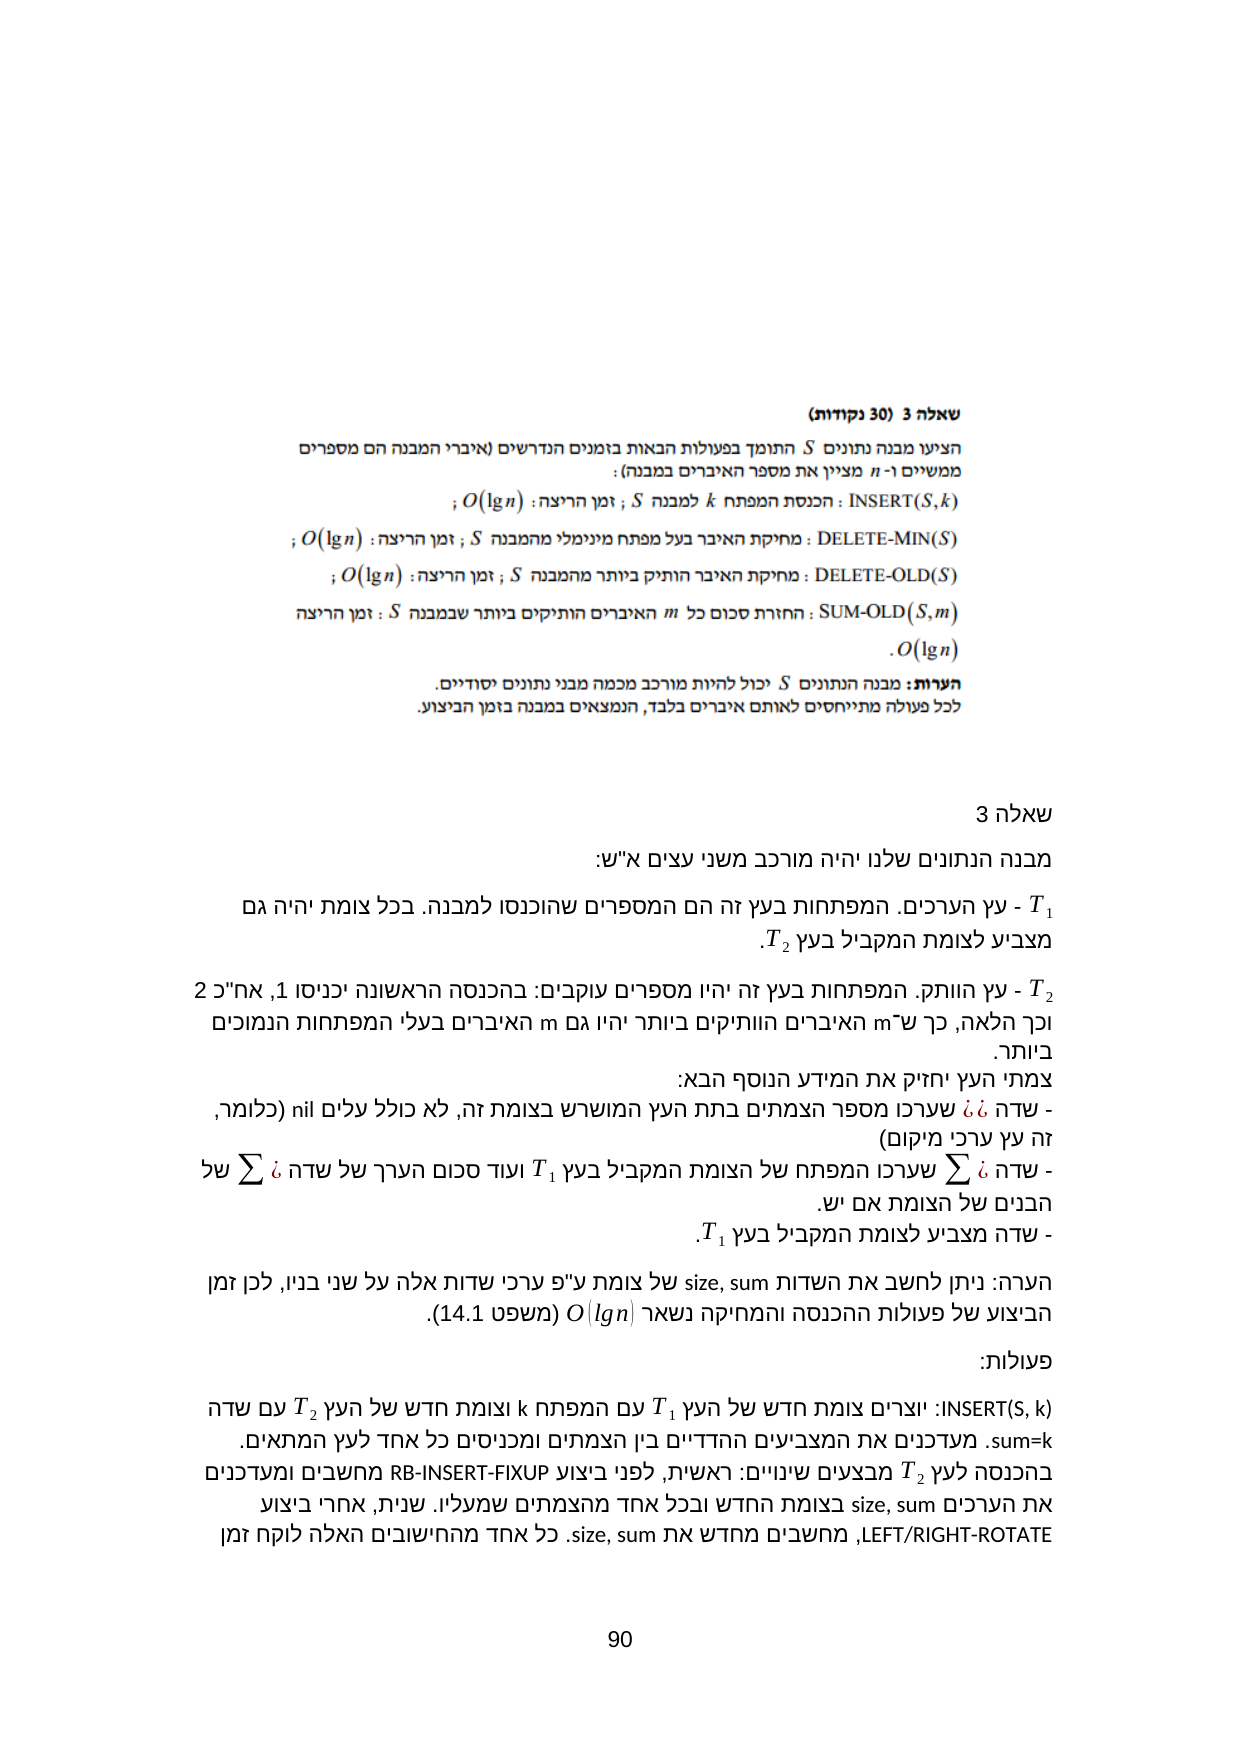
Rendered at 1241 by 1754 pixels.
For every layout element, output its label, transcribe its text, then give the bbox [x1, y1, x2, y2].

text הערה: ניתן לחשב את השדות size, sum של צומת ע"פ ערכי שדות אלה על שני בניו, לכן זמן הביצוע של פעולות ההכנסה והמחיקה נשאר (משפט 14.1). [187, 1268, 1053, 1329]
text שאלה 3 [187, 801, 1053, 827]
text מבנה הנתונים שלנו יהיה מורכב משני עצים א"ש: [187, 846, 1053, 872]
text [187, 1393, 1053, 1548]
text פעולות: [187, 1348, 1053, 1374]
text - עץ הוותק. המפתחות בעץ זה יהיו מספרים עוקבים: בהכנסה הראשונה יכניסו 1, אח"כ 2 וכך הלאה, כך ש־m האיברים הוותיקים ביותר יהיו גם m האיברים בעלי המפתחות הנמוכים ביותר. צמתי העץ יחזיק את המידע הנוסף הבא: - שדה שערכו מספר הצמתים בתת העץ המושרש בצומת זה, לא כולל עלים nil (כלומר, זה עץ ערכי מיקום) - שדה שערכו המפתח של הצומת המקביל בעץ ועוד סכום הערך של שדה של הבנים של הצומת אם יש. - שדה מצביע לצומת המקביל בעץ . [187, 974, 1053, 1249]
text - עץ הערכים. המפתחות בעץ זה הם המספרים שהוכנסו למבנה. בכל צומת יהיה גם מצביע לצומת המקביל בעץ . [187, 891, 1053, 956]
picture [187, 337, 1053, 735]
